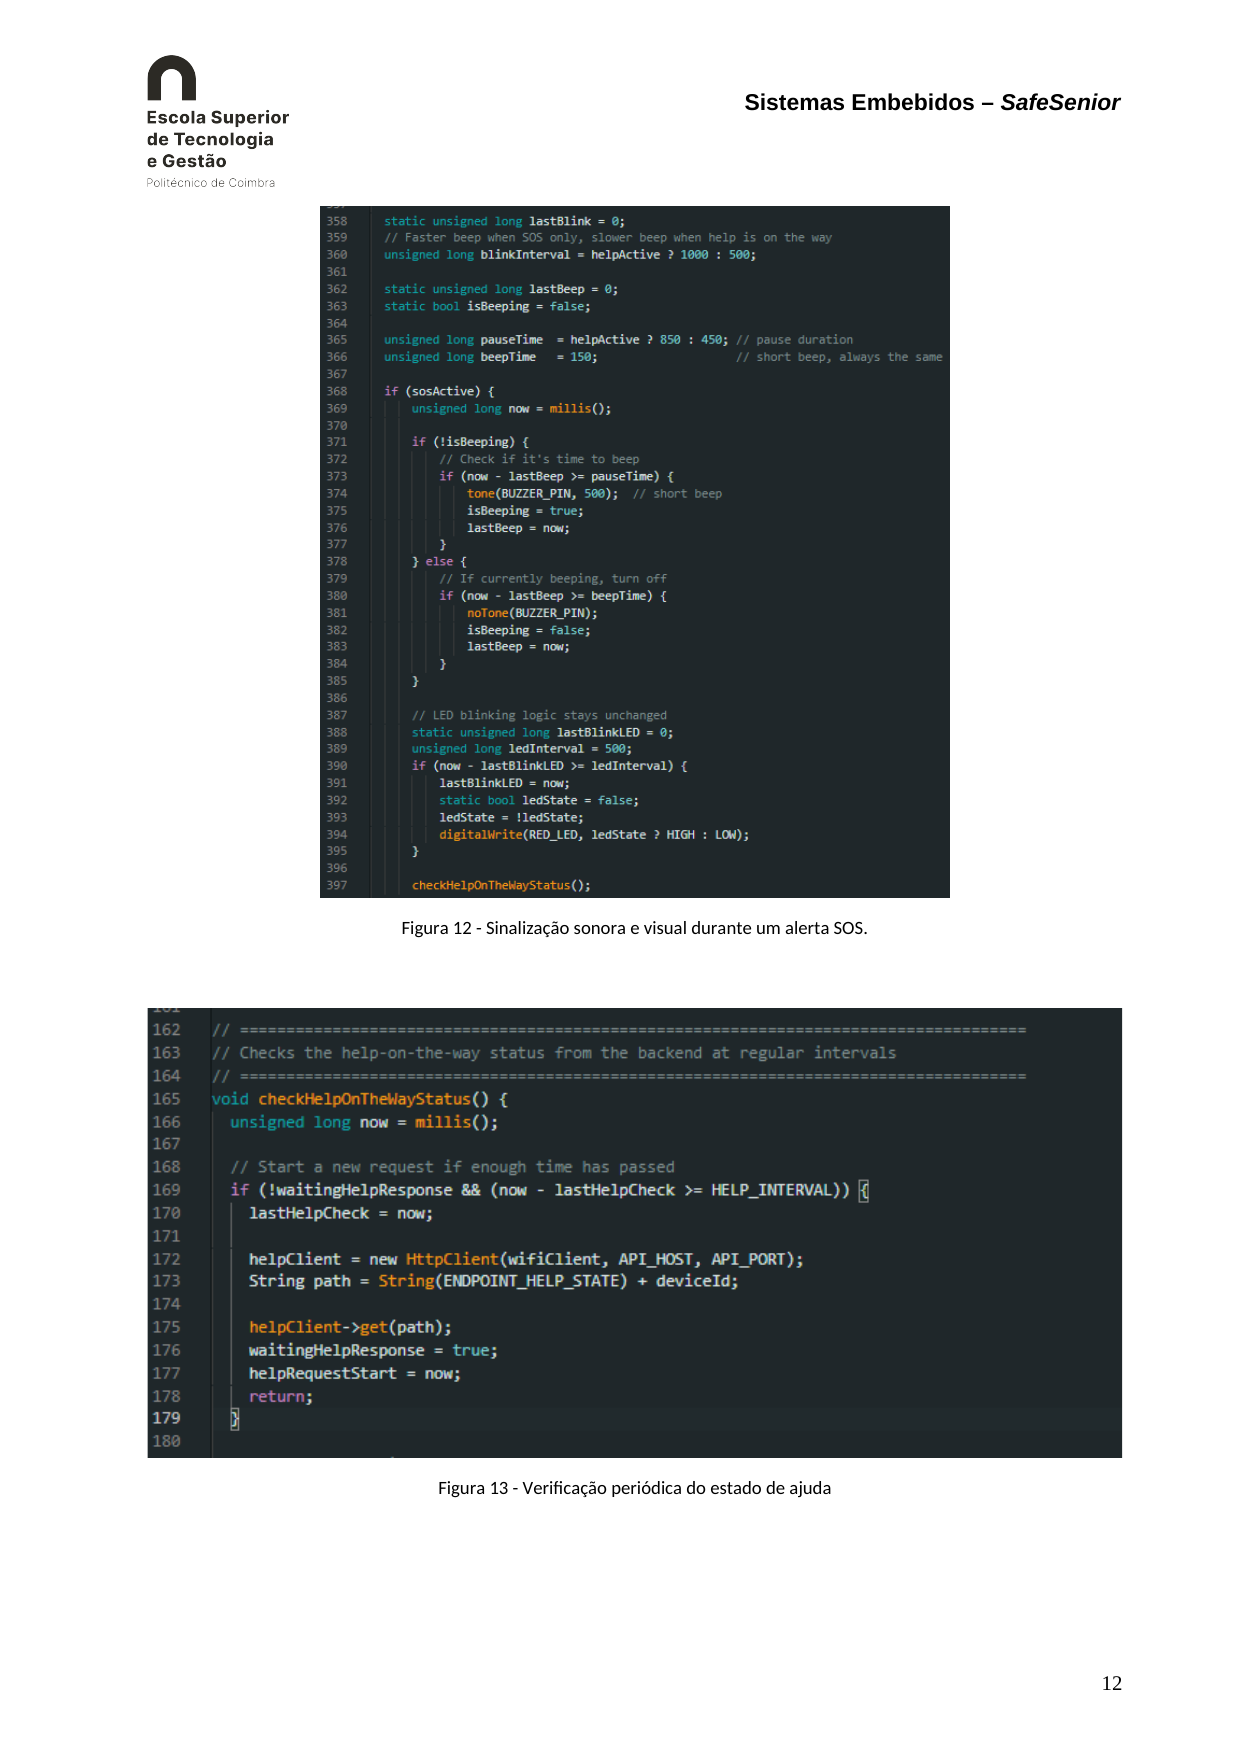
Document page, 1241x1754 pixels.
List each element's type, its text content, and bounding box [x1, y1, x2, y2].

picture [147, 55, 289, 187]
picture [320, 206, 950, 898]
picture [147, 1008, 1123, 1458]
text Figura 13 - Verificação periódica do estado de ajuda [148, 1476, 1122, 1499]
text Figura 12 - Sinalização sonora e visual durante um alerta SOS. [148, 917, 1122, 939]
